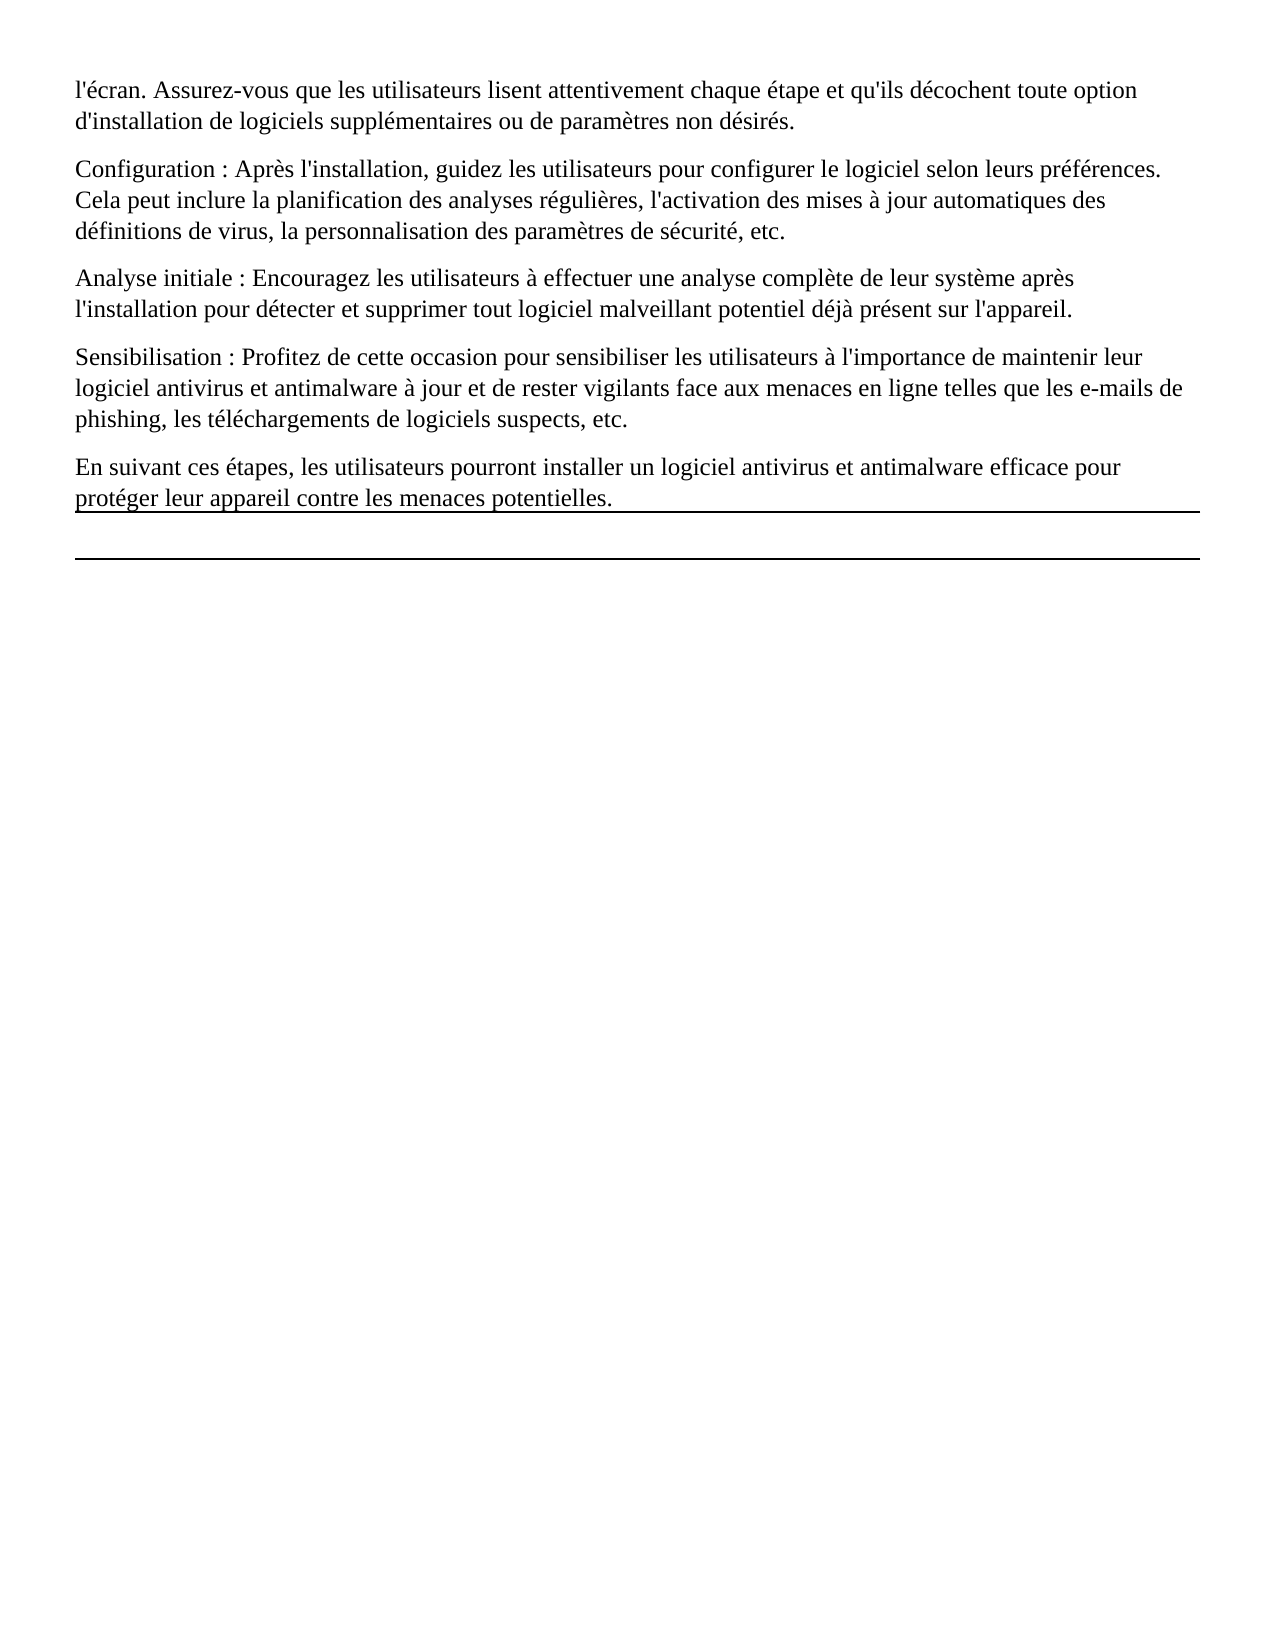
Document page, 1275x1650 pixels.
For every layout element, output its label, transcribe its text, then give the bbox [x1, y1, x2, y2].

text Sensibilisation : Profitez de cette occasion pour sensibiliser les utilisateurs à l'importance de maintenir leur logiciel antivirus et antimalware à jour et de rester vigilants face aux menaces en ligne telles que les e-mails de phishing, les téléchargements de logiciels suspects, etc. [75, 342, 1200, 433]
text Configuration : Après l'installation, guidez les utilisateurs pour configurer le logiciel selon leurs préférences. Cela peut inclure la planification des analyses régulières, l'activation des mises à jour automatiques des définitions de virus, la personnalisation des paramètres de sécurité, etc. [75, 154, 1200, 244]
text Analyse initiale : Encouragez les utilisateurs à effectuer une analyse complète de leur système après l'installation pour détecter et supprimer tout logiciel malveillant potentiel déjà présent sur l'appareil. [75, 263, 1200, 323]
text En suivant ces étapes, les utilisateurs pourront installer un logiciel antivirus et antimalware efficace pour protéger leur appareil contre les menaces potentielles. [75, 452, 1200, 511]
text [75, 75, 1200, 135]
